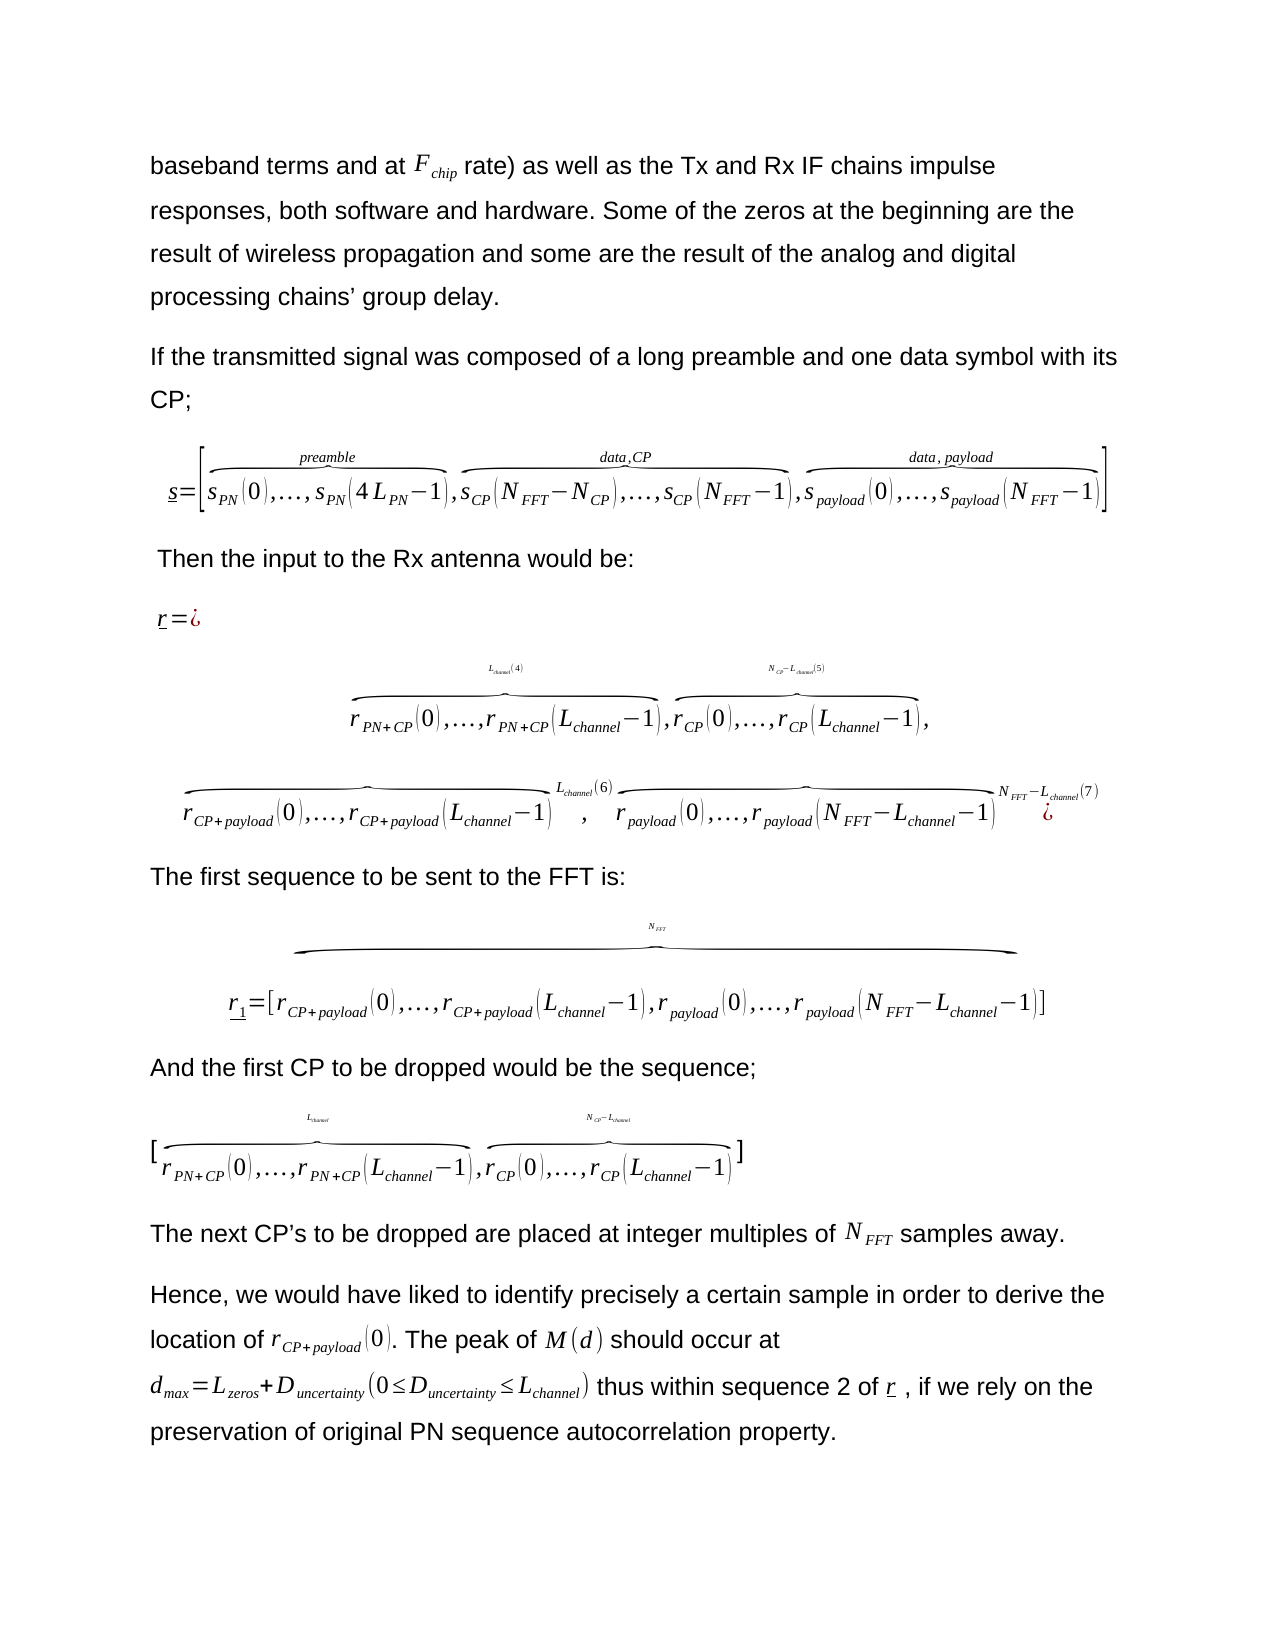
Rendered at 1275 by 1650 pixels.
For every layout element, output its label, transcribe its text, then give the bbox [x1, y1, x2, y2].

text Then the input to the Rx antenna would be: [150, 544, 1125, 573]
text The next CP’s to be dropped are placed at integer multiples of samples away. [150, 1217, 1125, 1249]
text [150, 150, 1125, 311]
text The first sequence to be sent to the FFT is: [150, 862, 1125, 891]
text If the transmitted signal was composed of a long preamble and one data symbol with its CP; [150, 342, 1125, 414]
text Hence, we would have liked to identify precisely a certain sample in order to derive the location of . The peak of should occur at thus within sequence 2 of , if we rely on the preservation of original PN sequence autocorrelation property. [150, 1280, 1125, 1445]
text And the first CP to be dropped would be the sequence; [150, 1053, 1125, 1082]
text [] [150, 1113, 1125, 1186]
